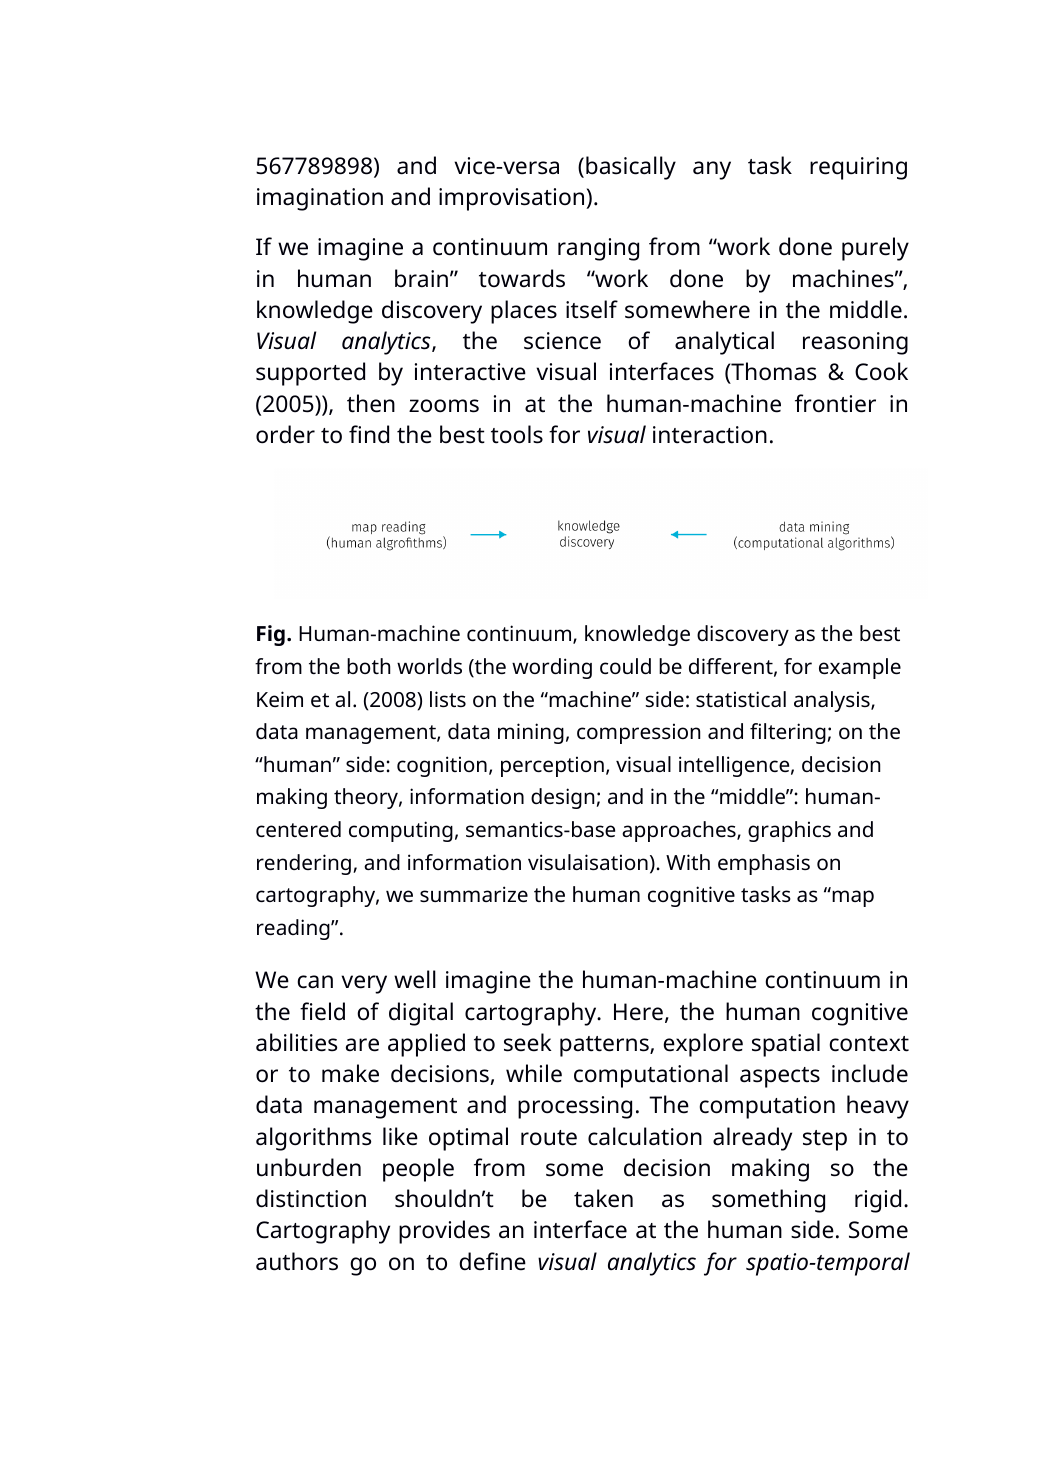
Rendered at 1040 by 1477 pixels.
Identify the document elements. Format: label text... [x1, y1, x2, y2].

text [255, 964, 910, 1277]
text If we imagine a continuum ranging from “work done purely in human brain” towards “work done by machines”, knowledge discovery places itself somewhere in the middle. Visual analytics, the science of analytical reasoning supported by interactive visual interfaces (Thomas & Cook (2005)), then zooms in at the human-machine frontier in order to find the best tools for visual interaction. [255, 231, 910, 450]
text Fig. Human-machine continuum, knowledge discovery as the best from the both worlds (the wording could be different, for example Keim et al. (2008) lists on the “machine” side: statistical analysis, data management, data mining, compression and filtering; on the “human” side: cognition, perception, visual intelligence, decision making theory, information design; and in the “middle”: human-centered computing, semantics-base approaches, graphics and rendering, and information visulaisation). With emphasis on cartography, we summarize the human cognitive tasks as “map reading”. [255, 619, 910, 941]
picture [274, 468, 929, 599]
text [255, 150, 910, 212]
